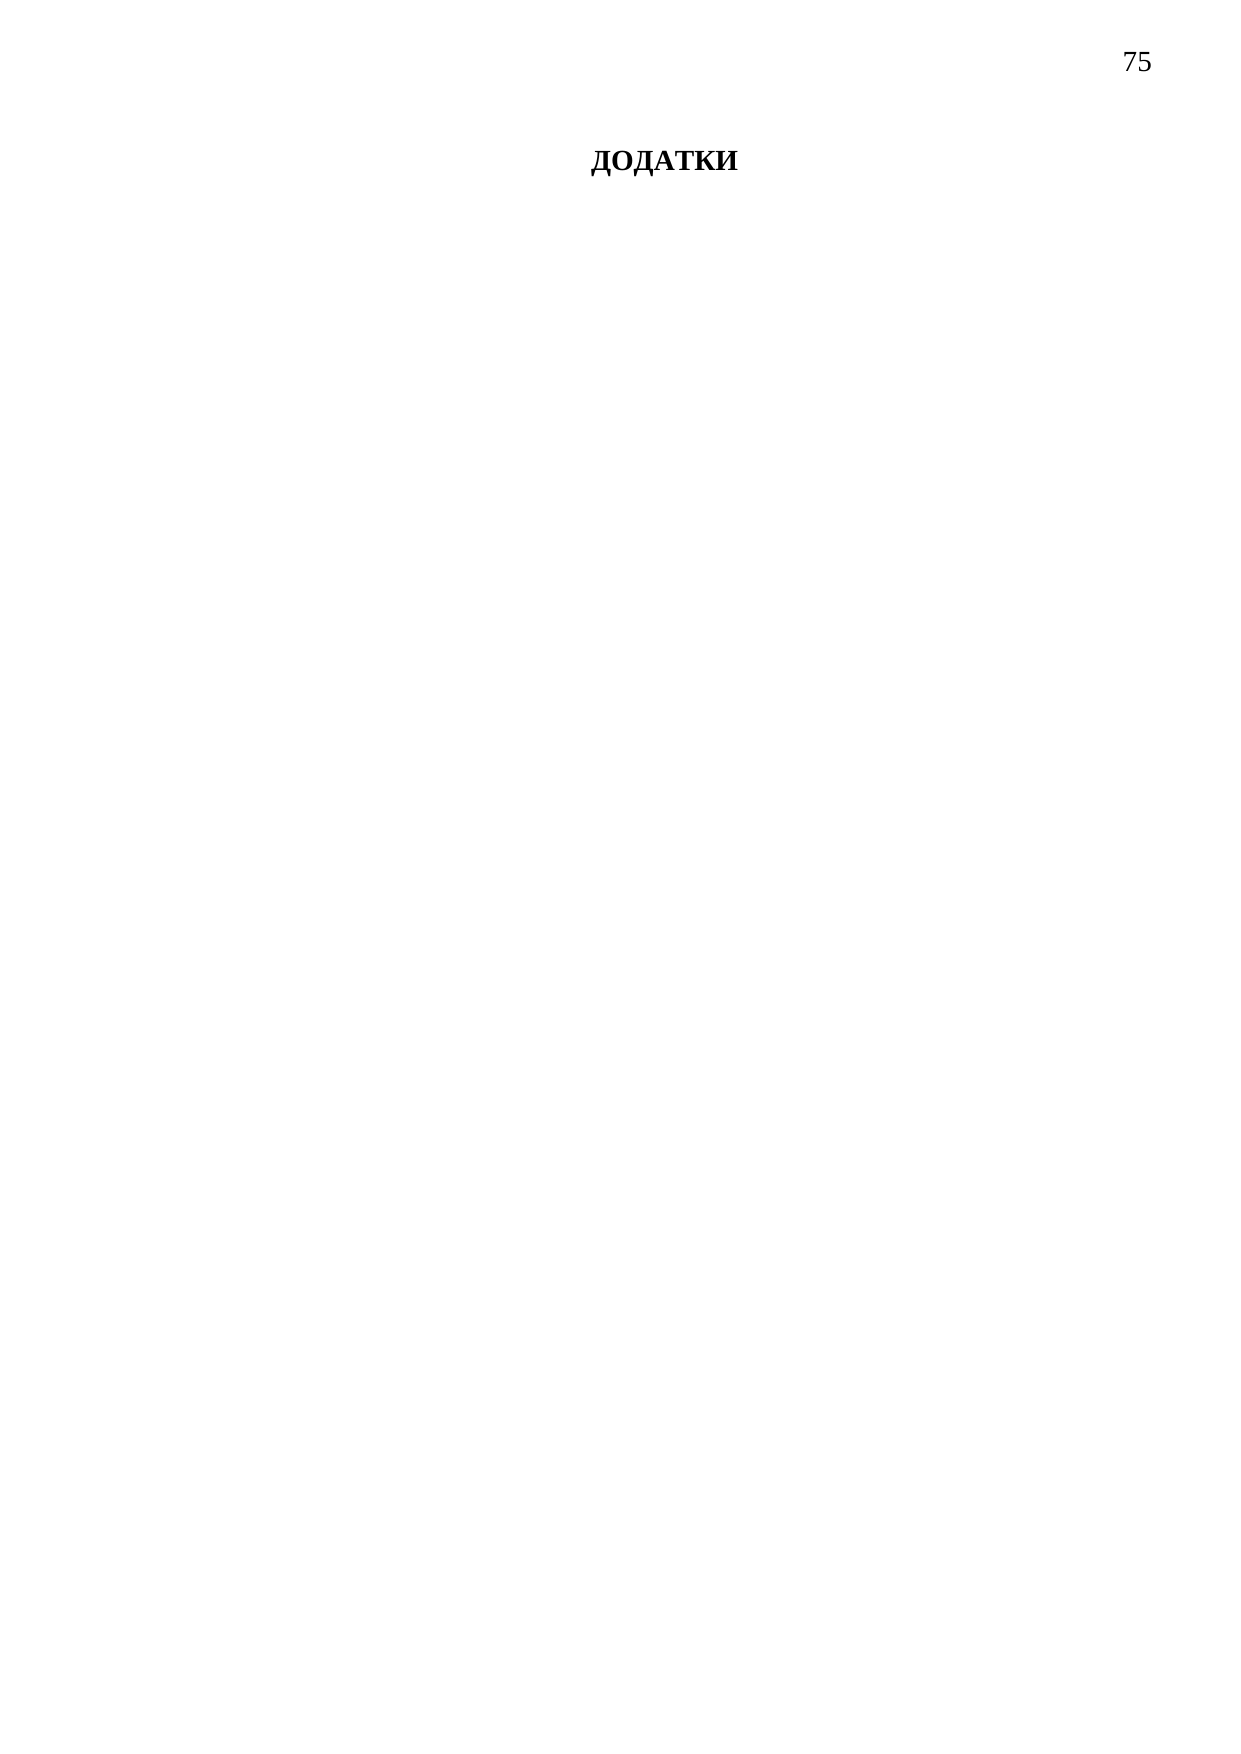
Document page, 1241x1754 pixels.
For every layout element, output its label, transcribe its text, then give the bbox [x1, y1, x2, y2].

subtitle ДОДАТКИ [177, 143, 1152, 177]
